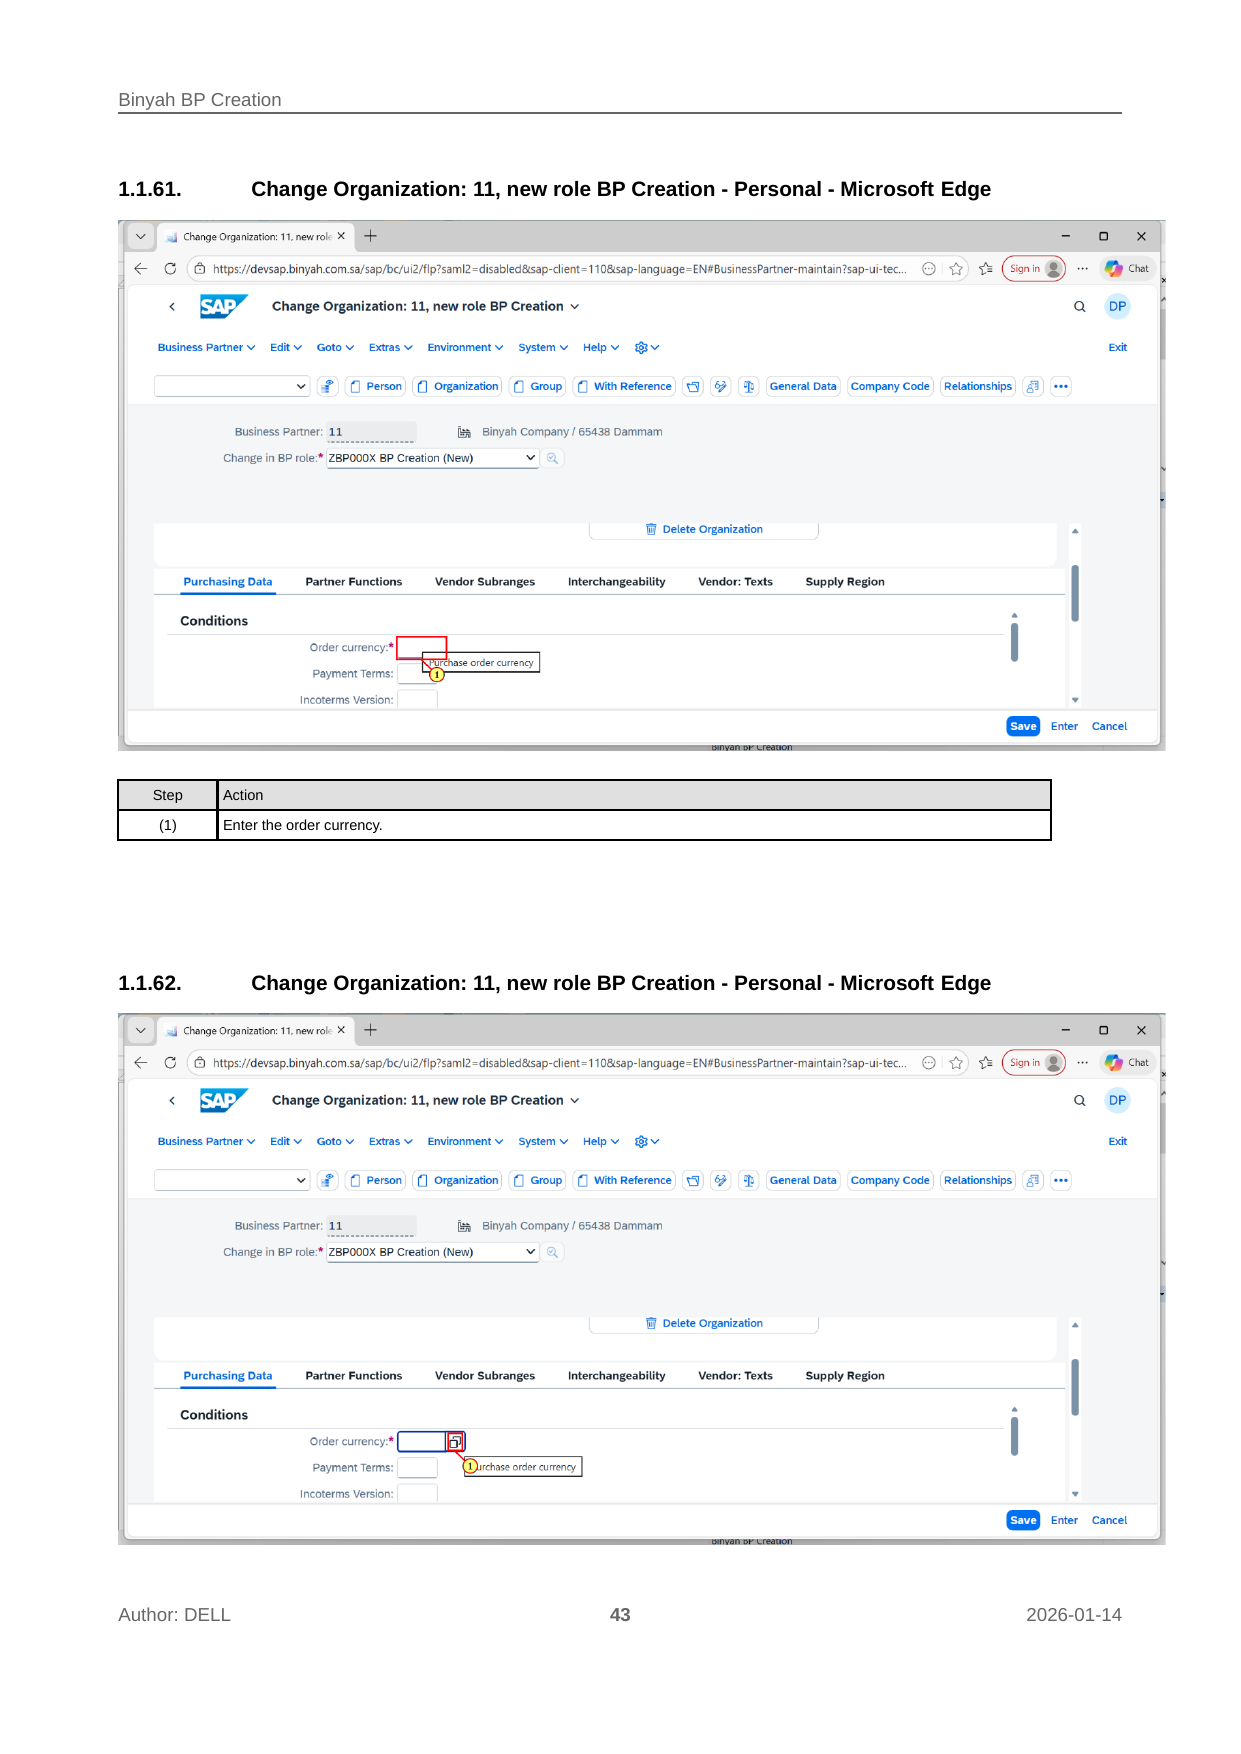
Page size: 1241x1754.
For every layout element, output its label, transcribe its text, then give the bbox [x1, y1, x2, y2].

text Change Organization: 11, new role BP Creation - Personal - Microsoft​ Edge [118, 177, 1122, 201]
picture [118, 1013, 1166, 1545]
table_cell (1) [119, 811, 216, 839]
table_header Action [219, 781, 1050, 809]
text Change Organization: 11, new role BP Creation - Personal - Microsoft​ Edge [118, 971, 1122, 995]
table_header Step [119, 781, 216, 809]
picture [118, 220, 1166, 751]
table_cell Enter the order currency. [219, 811, 1050, 839]
